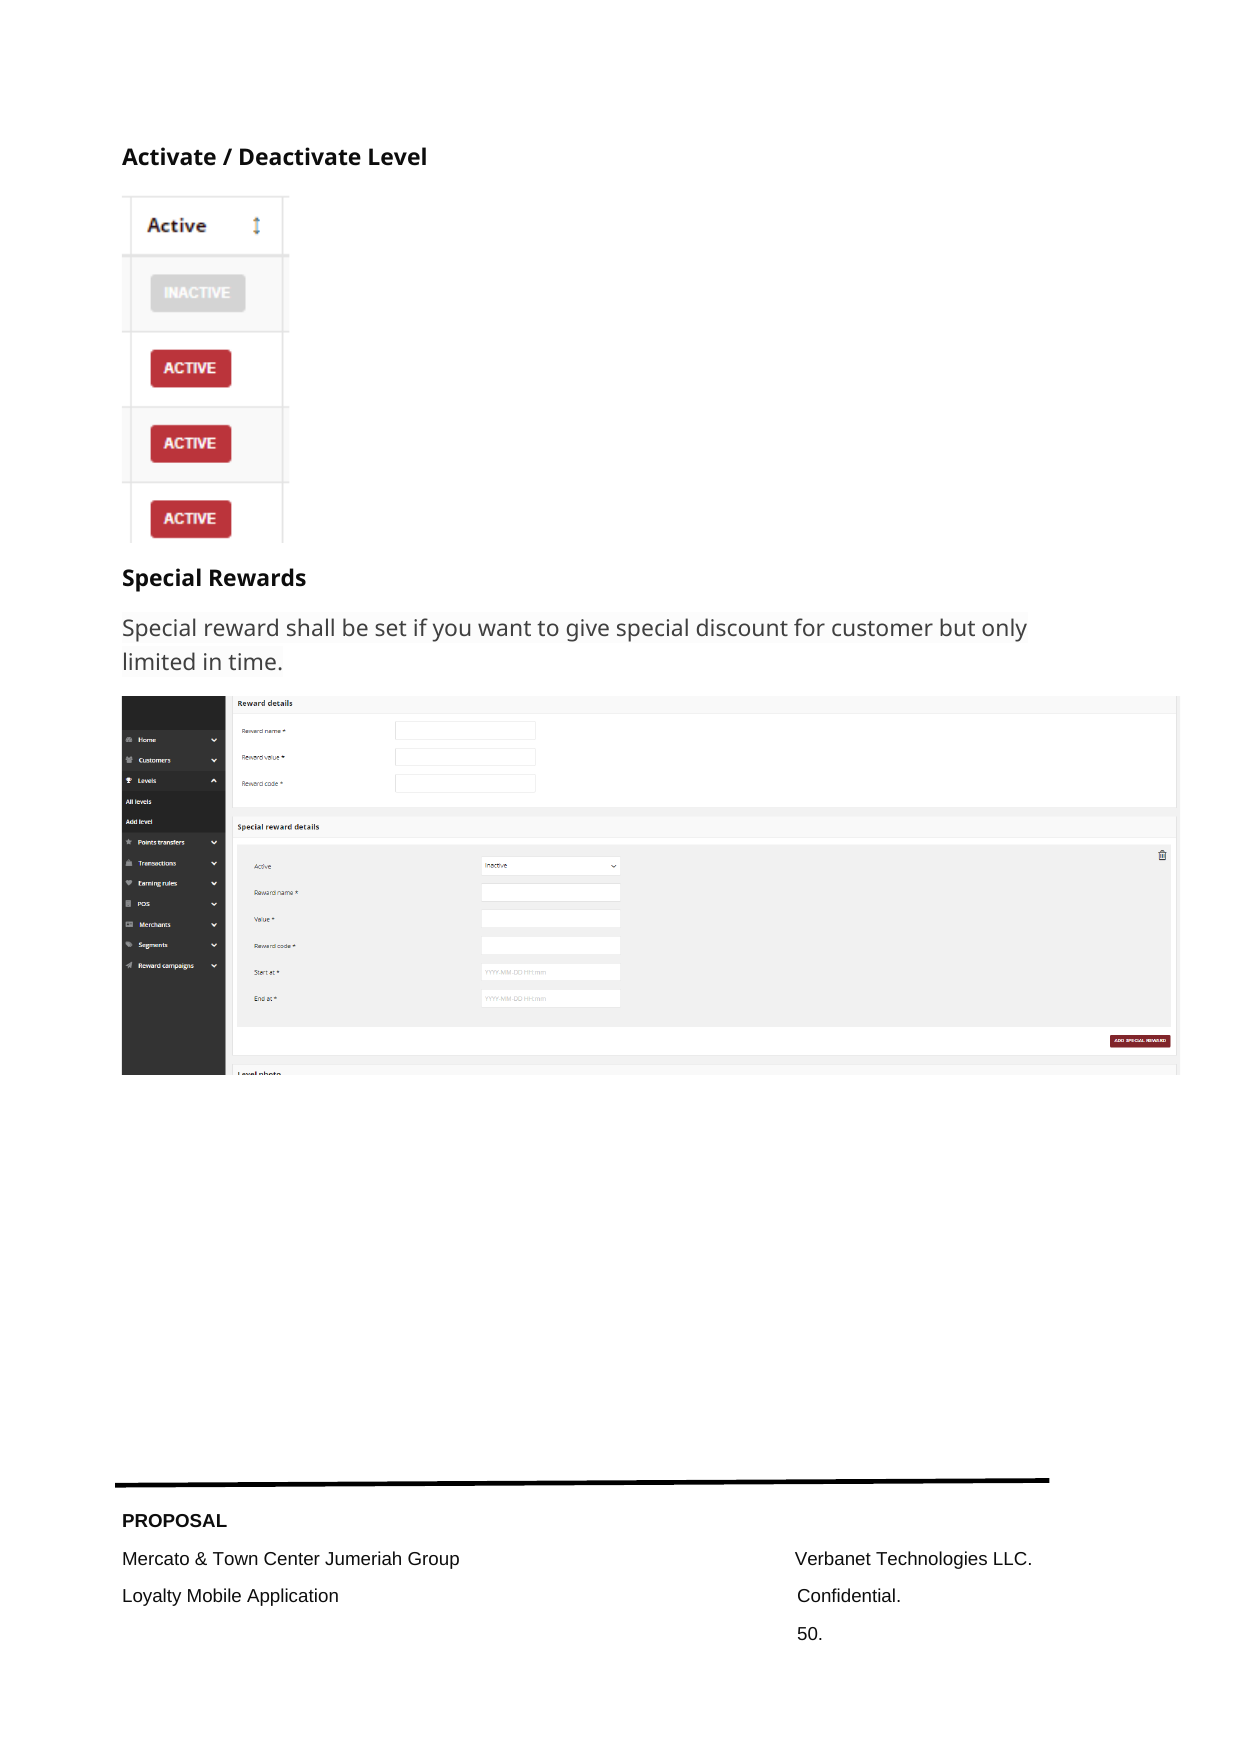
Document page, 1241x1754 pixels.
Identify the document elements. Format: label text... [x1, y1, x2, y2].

text Activate / Deactivate Level [122, 141, 1053, 172]
text Special Rewards [122, 562, 1053, 593]
text Special reward shall be set if you want to give special discount for customer but only limited in time. [122, 612, 1053, 677]
picture [121, 191, 290, 543]
picture [121, 696, 1180, 1075]
